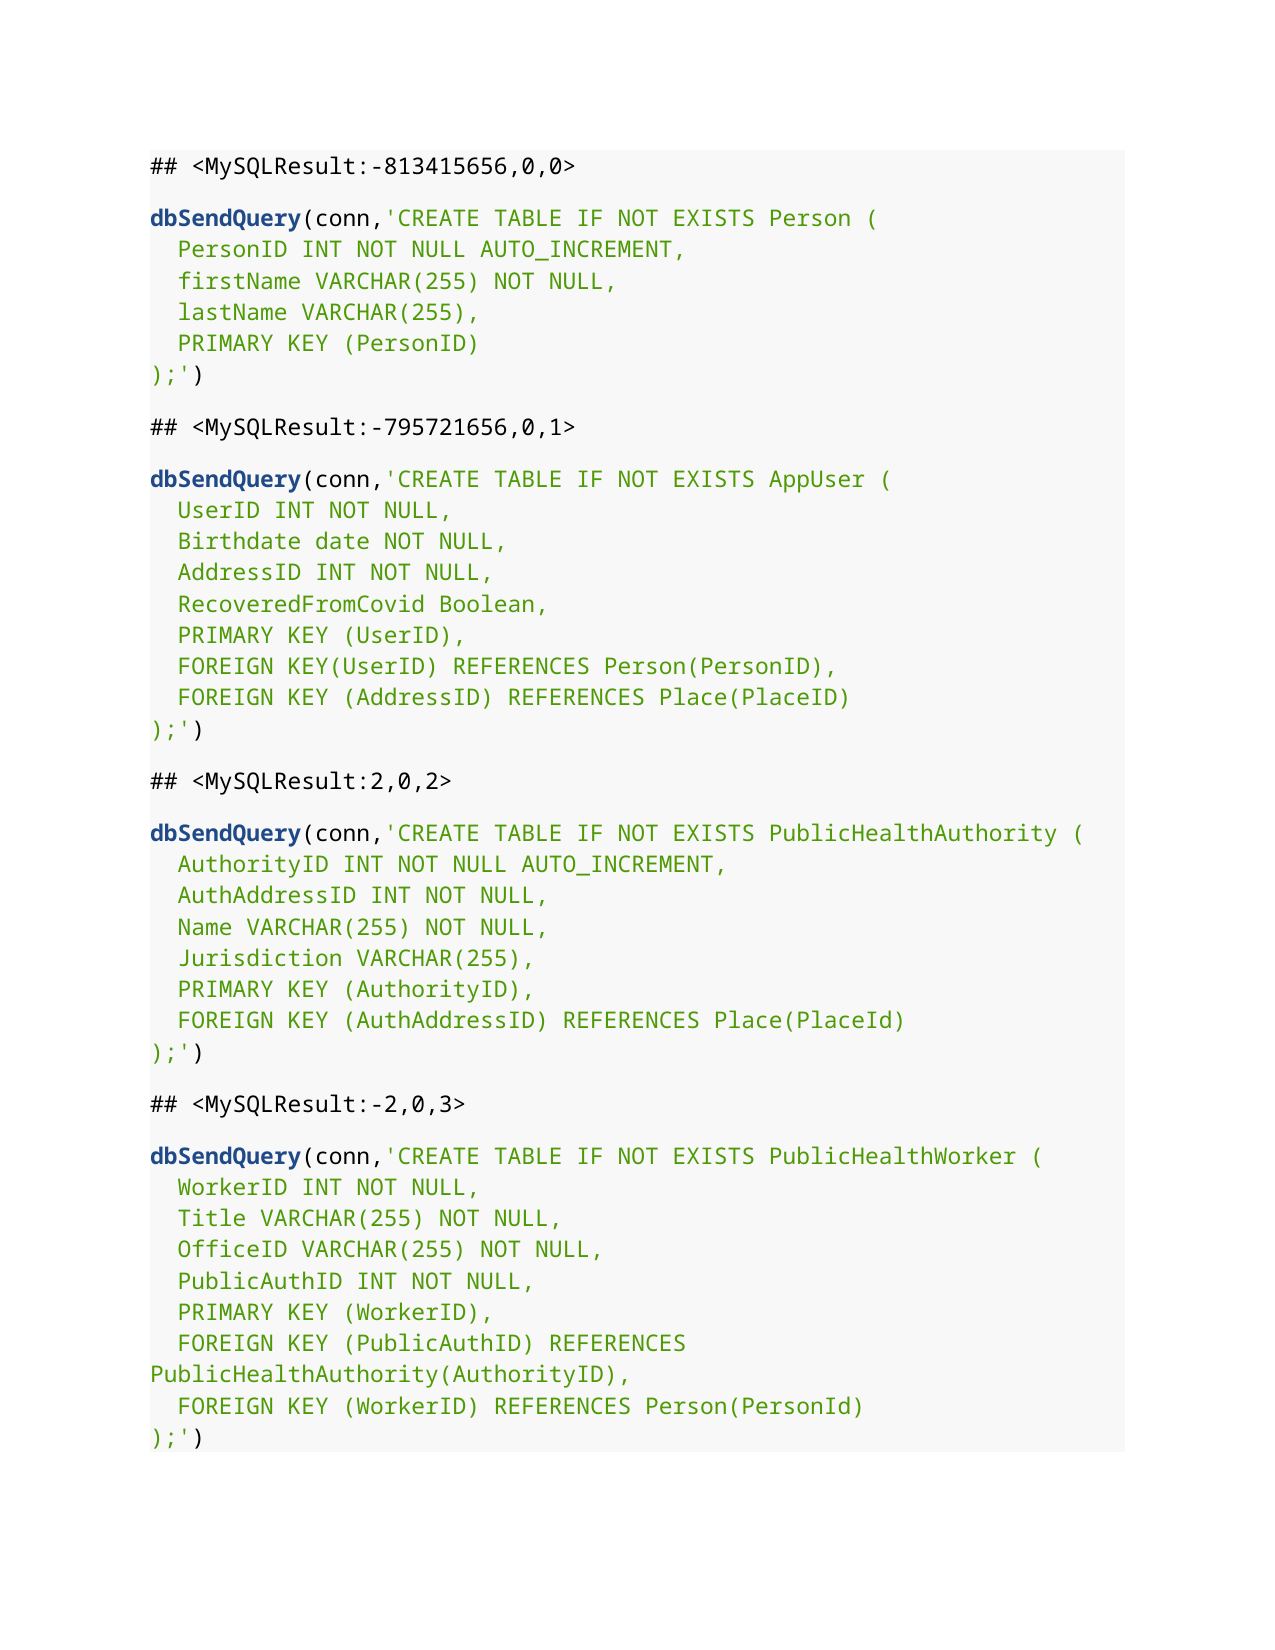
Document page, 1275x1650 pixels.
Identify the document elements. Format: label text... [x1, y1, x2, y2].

text ## <MySQLResult:2,0,2> [150, 764, 1125, 796]
text dbSendQuery(conn,'CREATE TABLE IF NOT EXISTS Person ( PersonID INT NOT NULL AUTO_INCREMENT, firstName VARCHAR(255) NOT NULL, lastName VARCHAR(255), PRIMARY KEY (PersonID) );') [150, 202, 1125, 389]
text dbSendQuery(conn,'CREATE TABLE IF NOT EXISTS AppUser ( UserID INT NOT NULL, Birthdate date NOT NULL, AddressID INT NOT NULL, RecoveredFromCovid Boolean, PRIMARY KEY (UserID), FOREIGN KEY(UserID) REFERENCES Person(PersonID), FOREIGN KEY (AddressID) REFERENCES Place(PlaceID) );') [150, 462, 1125, 744]
text dbSendQuery(conn,'CREATE TABLE IF NOT EXISTS PublicHealthWorker ( WorkerID INT NOT NULL, Title VARCHAR(255) NOT NULL, OfficeID VARCHAR(255) NOT NULL, PublicAuthID INT NOT NULL, PRIMARY KEY (WorkerID), FOREIGN KEY (PublicAuthID) REFERENCES PublicHealthAuthority(AuthorityID), FOREIGN KEY (WorkerID) REFERENCES Person(PersonId) );') [150, 1139, 1125, 1452]
text dbSendQuery(conn,'CREATE TABLE IF NOT EXISTS PublicHealthAuthority ( AuthorityID INT NOT NULL AUTO_INCREMENT, AuthAddressID INT NOT NULL, Name VARCHAR(255) NOT NULL, Jurisdiction VARCHAR(255), PRIMARY KEY (AuthorityID), FOREIGN KEY (AuthAddressID) REFERENCES Place(PlaceId) );') [205, 817, 1125, 1067]
text ## <MySQLResult:-2,0,3> [150, 1087, 1125, 1119]
text ## <MySQLResult:-795721656,0,1> [150, 410, 1125, 442]
text ## <MySQLResult:-813415656,0,0> [150, 150, 1125, 181]
